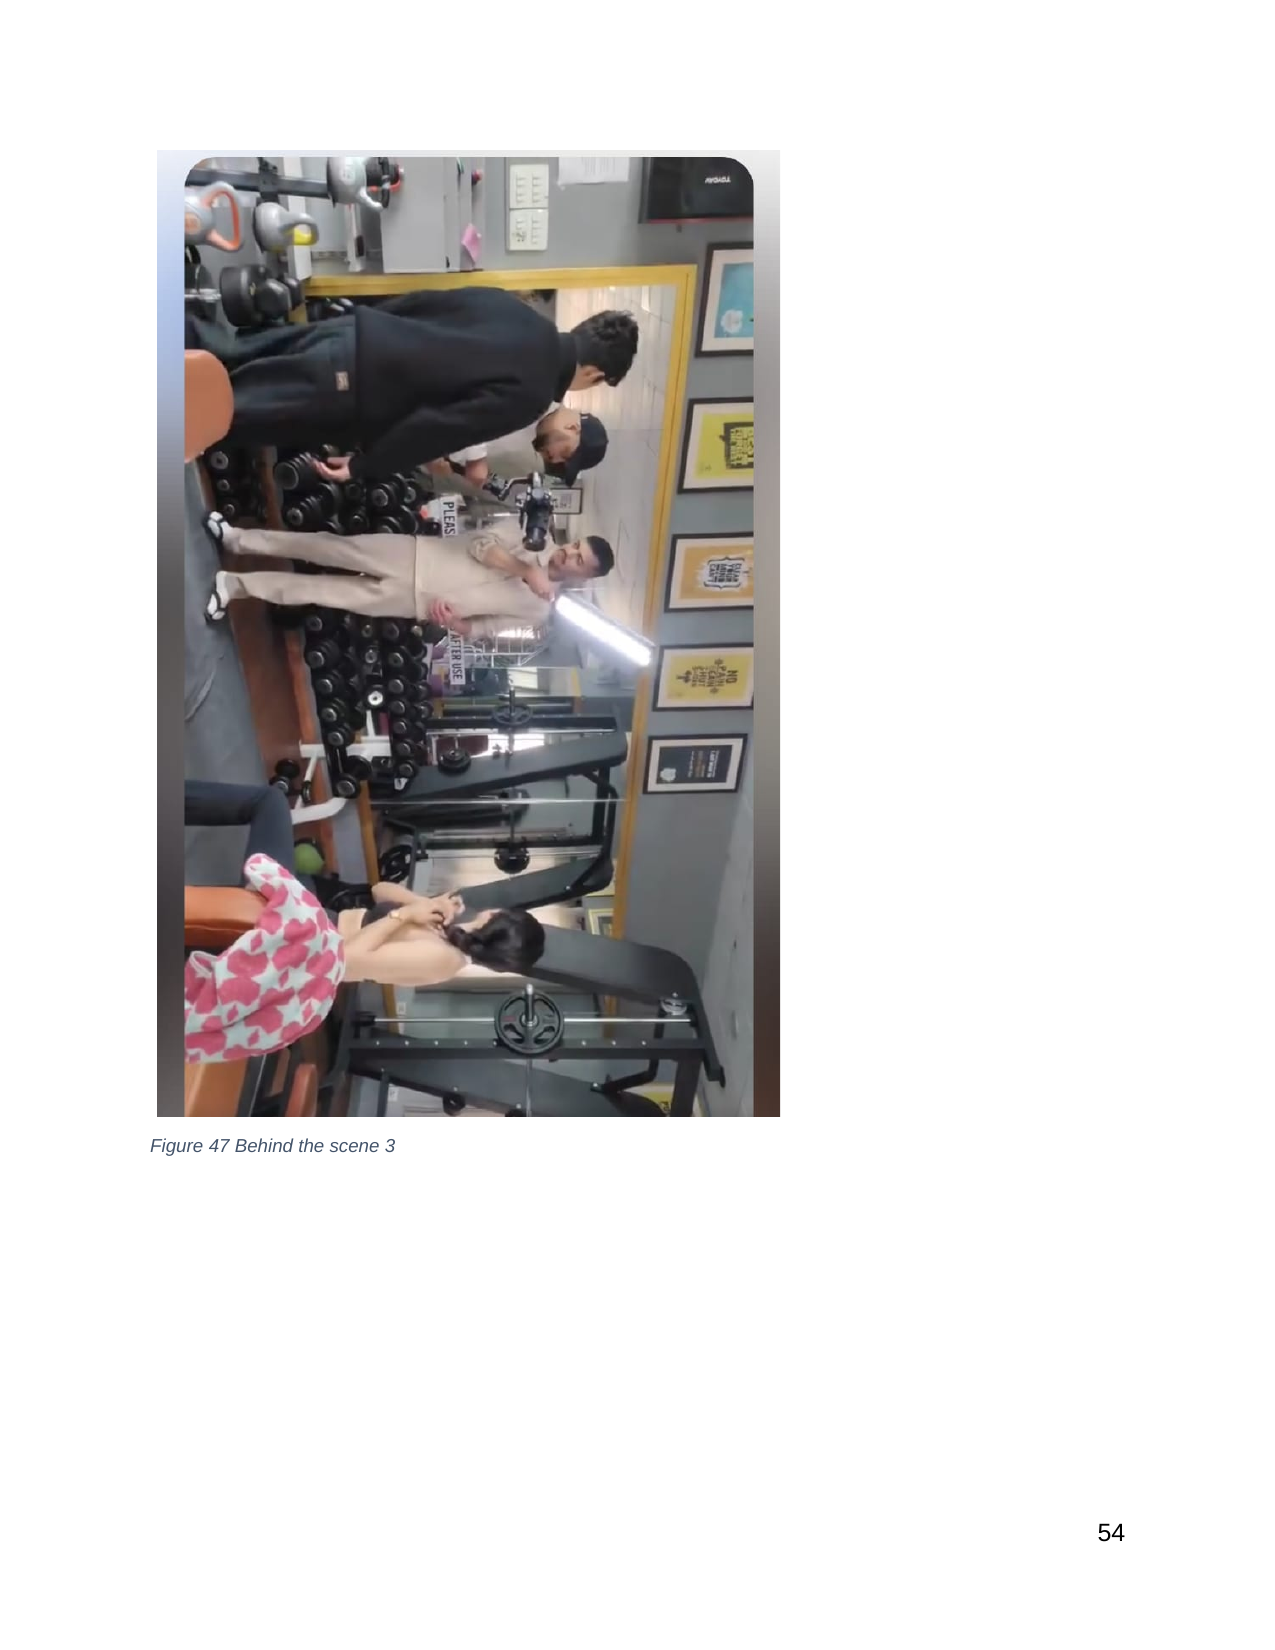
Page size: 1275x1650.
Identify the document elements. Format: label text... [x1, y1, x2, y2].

picture [157, 150, 780, 1117]
text Figure 47 Behind the scene 3 [150, 1135, 1125, 1157]
